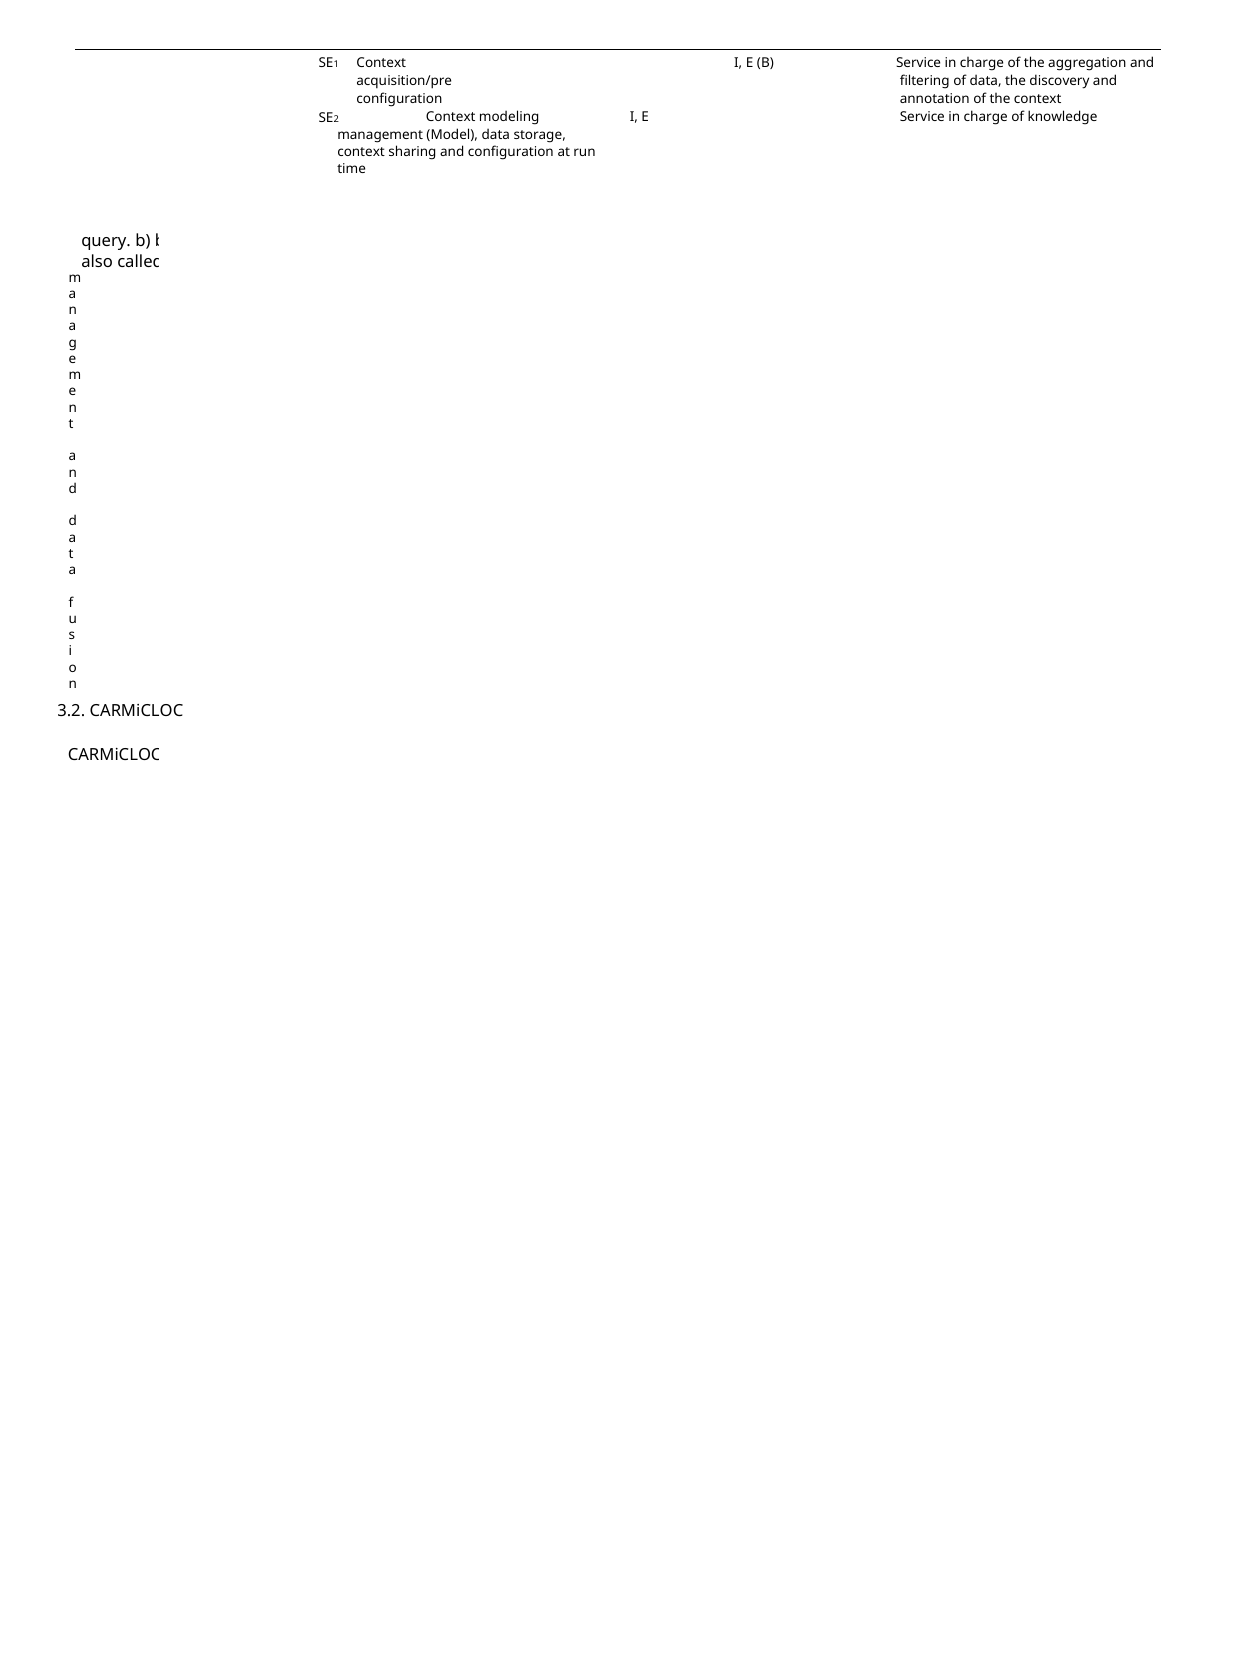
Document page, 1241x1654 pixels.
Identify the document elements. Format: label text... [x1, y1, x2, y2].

table_header I, E (B) [618, 50, 889, 70]
table_header 3.2. CARMiCLOC [55, 693, 159, 726]
table_header Context [347, 50, 618, 70]
table_header Service in charge of the aggregation and [889, 50, 1161, 70]
table_cell Context modeling [347, 107, 618, 126]
table_cell CARMiCLOC is a context-aware reflective middleware, based on [55, 726, 159, 762]
table_cell Service in charge of knowledge [889, 107, 1161, 126]
table_cell SE2 [75, 70, 347, 126]
table_cell acquisition/pre [347, 70, 618, 89]
table_cell filtering of data, the discovery and [889, 70, 1161, 89]
table_header query. b) by Subscription, also called publication. [68, 230, 159, 268]
table_header SE1 [75, 50, 347, 70]
text management (Model), data storage, context sharing and configuration at run time [337, 126, 1139, 177]
table_cell annotation of the context [889, 89, 1161, 107]
table_cell configuration [347, 89, 618, 107]
table_cell I, E [618, 70, 889, 126]
